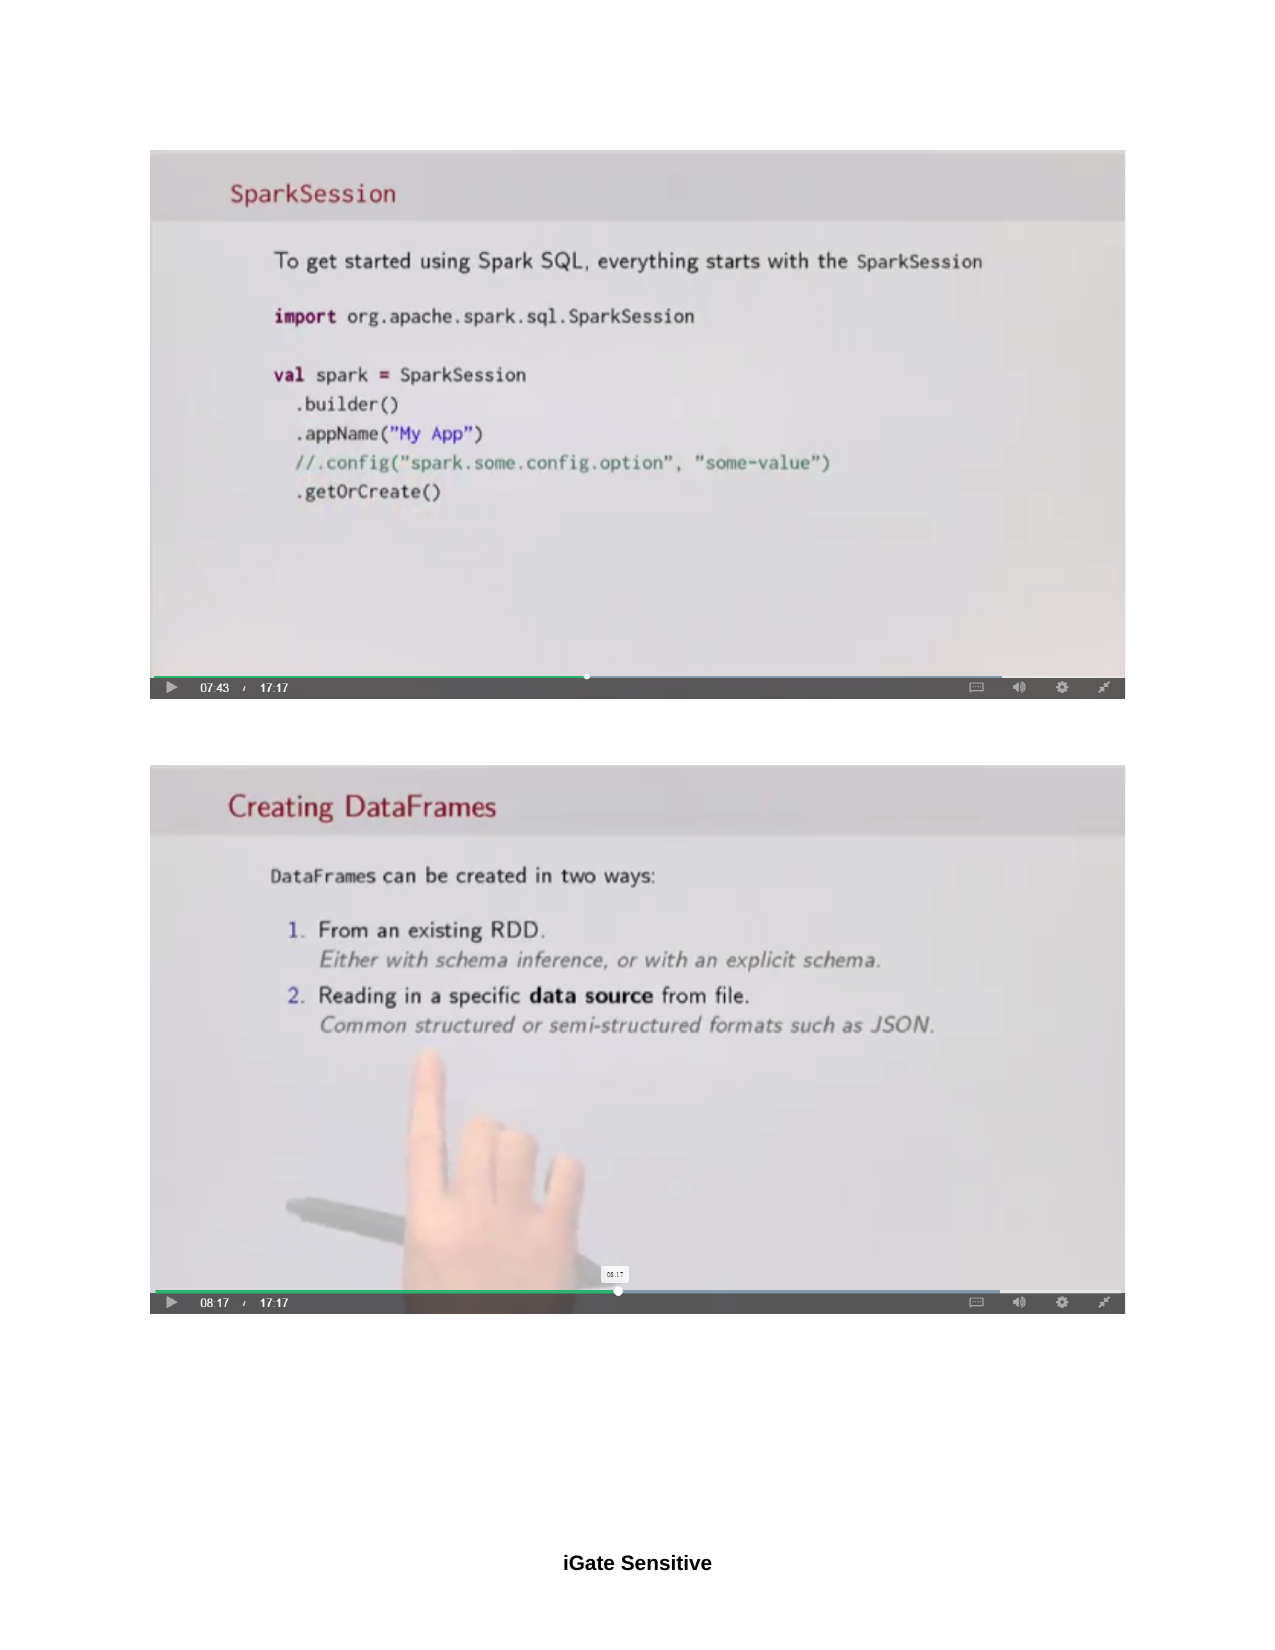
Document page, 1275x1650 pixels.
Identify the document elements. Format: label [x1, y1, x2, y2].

picture [150, 150, 1125, 699]
picture [150, 765, 1125, 1314]
